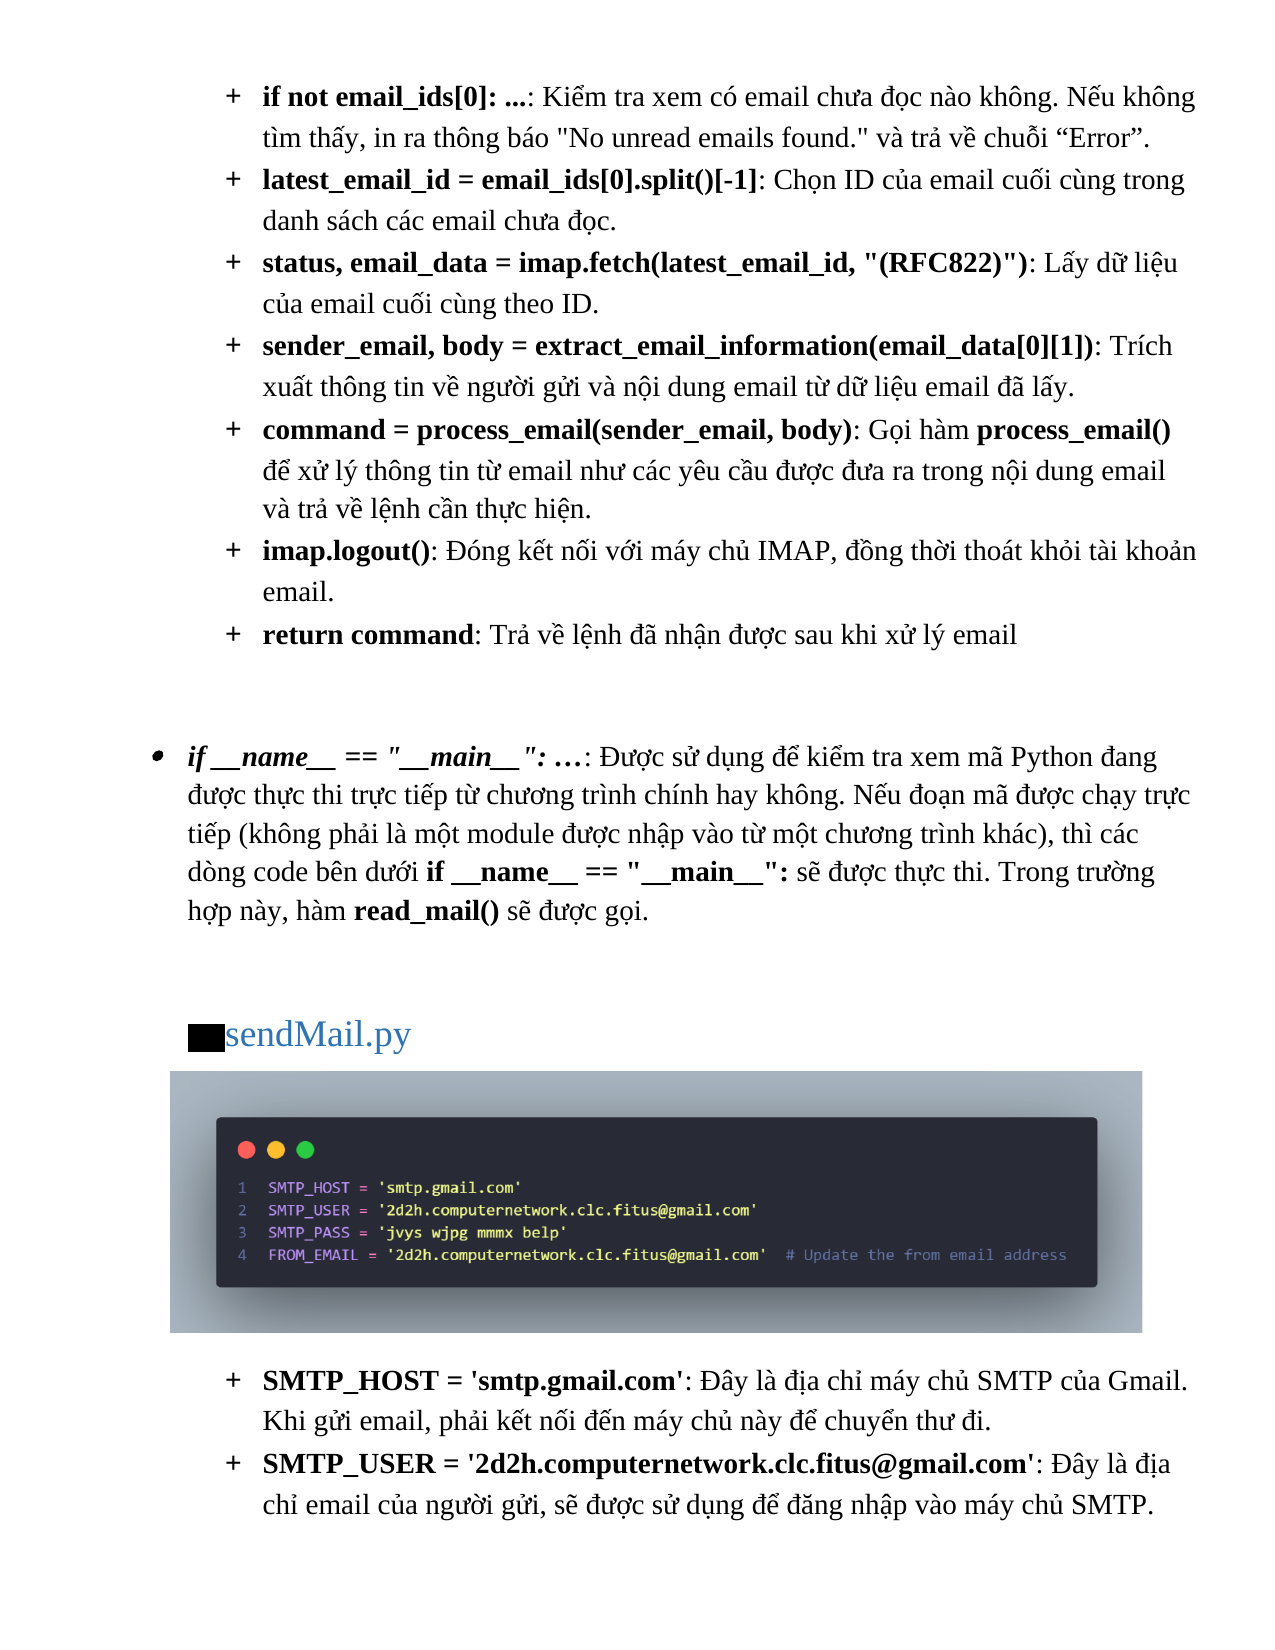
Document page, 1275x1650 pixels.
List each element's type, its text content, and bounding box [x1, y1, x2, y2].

list return command: Trả về lệnh đã nhận được sau khi xử lý email [225, 613, 1200, 653]
list latest_email_id = email_ids[0].split()[-1]: Chọn ID của email cuối cùng trong danh sách các email chưa đọc. [225, 158, 1200, 236]
list imap.logout(): Đóng kết nối với máy chủ IMAP, đồng thời thoát khỏi tài khoản email. [225, 530, 1200, 608]
list if __name__ == "__main__": …: Được sử dụng để kiểm tra xem mã Python đang được thực thi trực tiếp từ chương trình chính hay không. Nếu đoạn mã được chạy trực tiếp (không phải là một module được nhập vào từ một chương trình khác), thì các dòng code bên dưới if __name__ == "__main__": sẽ được thực thi. Trong trường hợp này, hàm read_mail() sẽ được gọi. [150, 739, 1200, 927]
list command = process_email(sender_email, body): Gọi hàm process_email() để xử lý thông tin từ email như các yêu cầu được đưa ra trong nội dung email và trả về lệnh cần thực hiện. [225, 408, 1200, 525]
list status, email_data = imap.fetch(latest_email_id, "(RFC822)"): Lấy dữ liệu của email cuối cùng theo ID. [225, 241, 1200, 320]
list SMTP_HOST = 'smtp.gmail.com': Đây là địa chỉ máy chủ SMTP của Gmail. Khi gửi email, phải kết nối đến máy chủ này để chuyển thư đi. [225, 1359, 1200, 1437]
list sender_email, body = extract_email_information(email_data[0][1]): Trích xuất thông tin về người gửi và nội dung email từ dữ liệu email đã lấy. [225, 325, 1200, 403]
subtitle sendMail.py [187, 1012, 1200, 1055]
picture [170, 1071, 1143, 1333]
list SMTP_USER = '2d2h.computernetwork.clc.fitus@gmail.com': Đây là địa chỉ email của người gửi, sẽ được sử dụng để đăng nhập vào máy chủ SMTP. [225, 1442, 1200, 1520]
list if not email_ids[0]: ...: Kiểm tra xem có email chưa đọc nào không. Nếu không tìm thấy, in ra thông báo "No unread emails found." và trả về chuỗi “Error”. [225, 75, 1200, 153]
